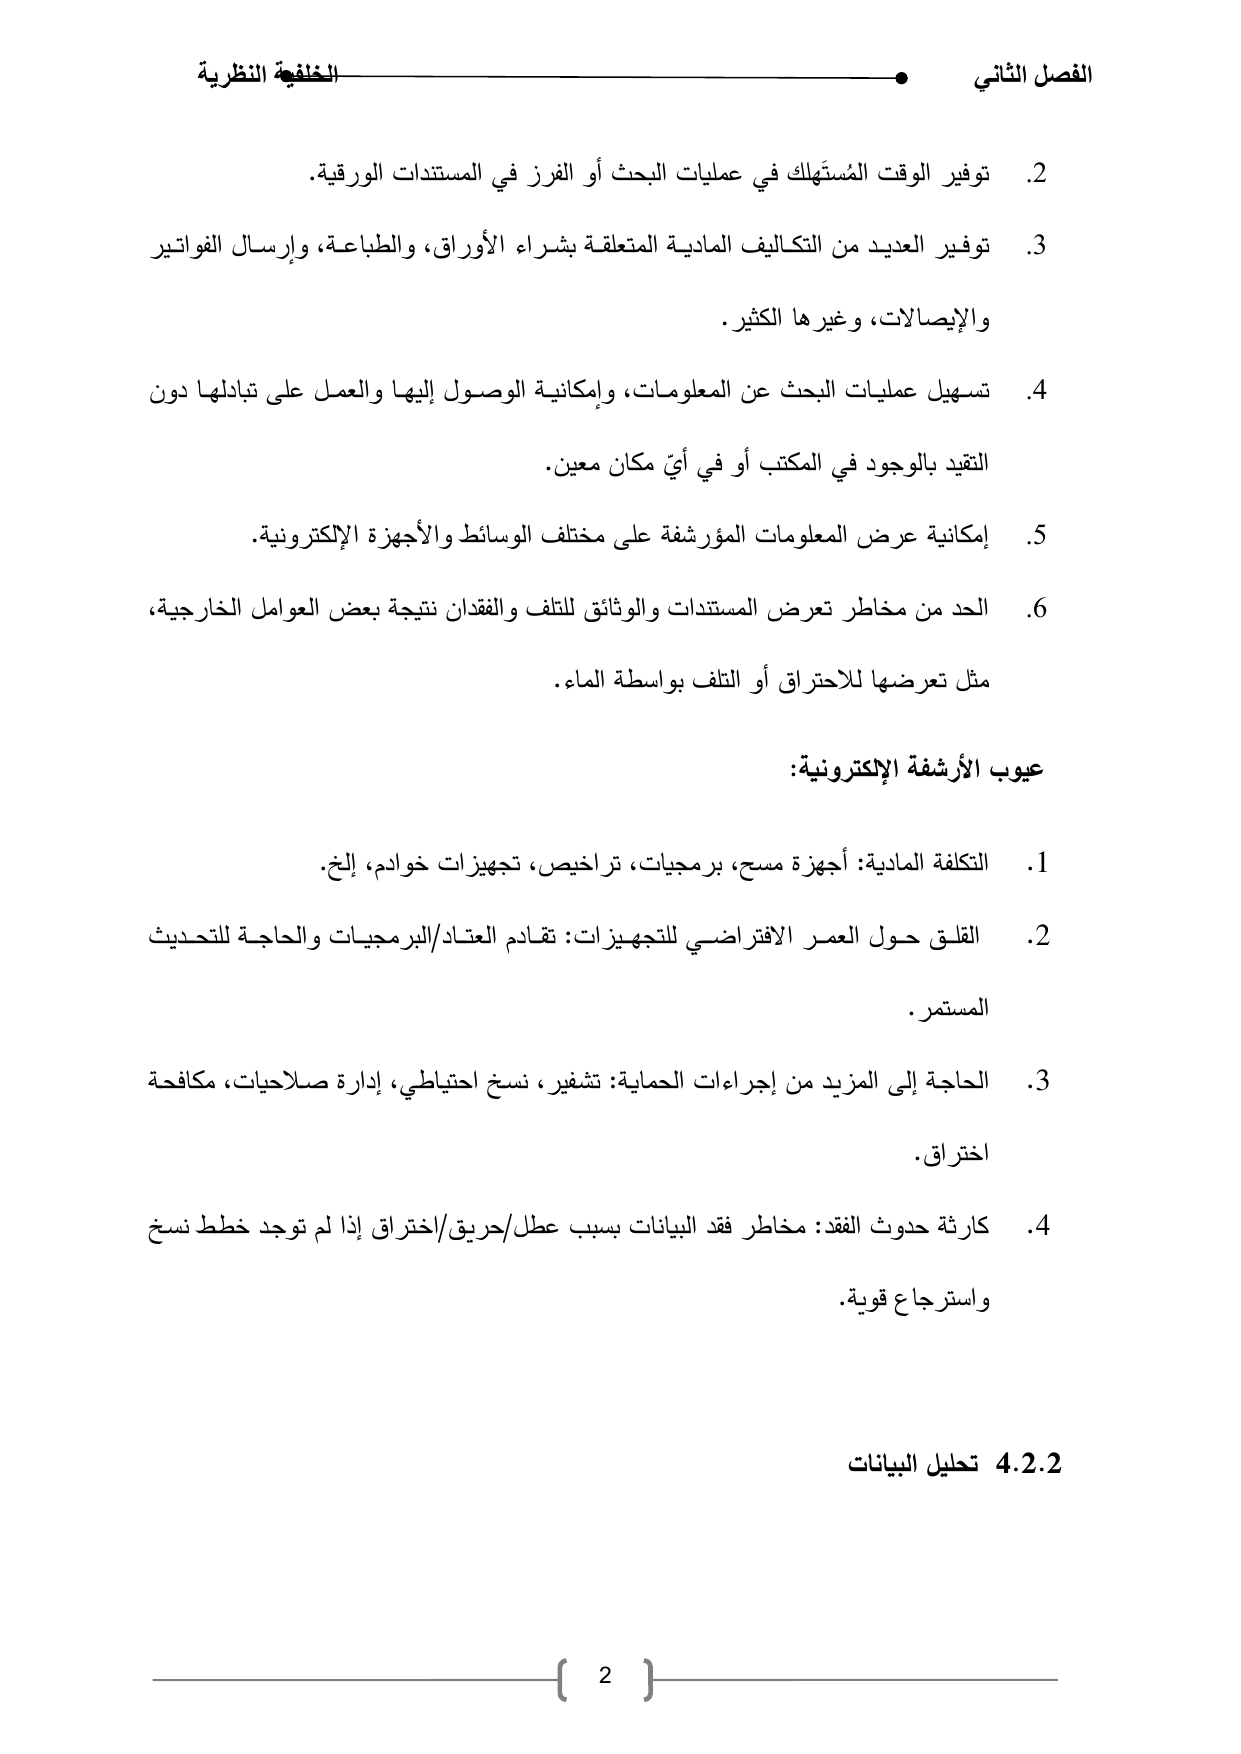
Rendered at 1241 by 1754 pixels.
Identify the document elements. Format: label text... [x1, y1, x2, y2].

list التكلفة المادية: أجهزة مسح، برمجيات، تراخيص، تجهيزات خوادم، إلخ. [148, 838, 1026, 886]
text عيوب الأرشفة الإلكترونية: [148, 744, 1063, 793]
list الحاجة إلى المزيد من إجراءات الحماية: تشفير، نسخ احتياطي، إدارة صلاحيات، مكافحة اختراق. [148, 1056, 1026, 1176]
list القلق حول العمر الافتراضي للتجهيزات: تقادم العتاد/البرمجيات والحاجة للتحديث المستمر. [148, 911, 1026, 1031]
list توفير الوقت المُستَهلك في عمليات البحث أو الفرز في المستندات الورقية. [148, 148, 1026, 196]
list الحد من مخاطر تعرض المستندات والوثائق للتلف والفقدان نتيجة بعض العوامل الخارجية، مثل تعرضها للاحتراق أو التلف بواسطة الماء. [148, 583, 1026, 703]
list كارثة حدوث الفقد: مخاطر فقد البيانات بسبب عطل/حريق/اختراق إذا لم توجد خطط نسخ واسترجاع قوية. [148, 1201, 1026, 1321]
list تسهيل عمليات البحث عن المعلومات، وإمكانية الوصول إليها والعمل على تبادلها دون التقيد بالوجود في المكتب أو في أيّ مكان معين. [148, 365, 1026, 486]
text 4.2.2 تحليل البيانات [148, 1439, 1063, 1487]
list إمكانية عرض المعلومات المؤرشفة على مختلف الوسائط والأجهزة الإلكترونية. [148, 510, 1026, 558]
list توفير العديد من التكاليف المادية المتعلقة بشراء الأوراق، والطباعة، وإرسال الفواتير والإيصالات، وغيرها الكثير. [148, 220, 1026, 341]
